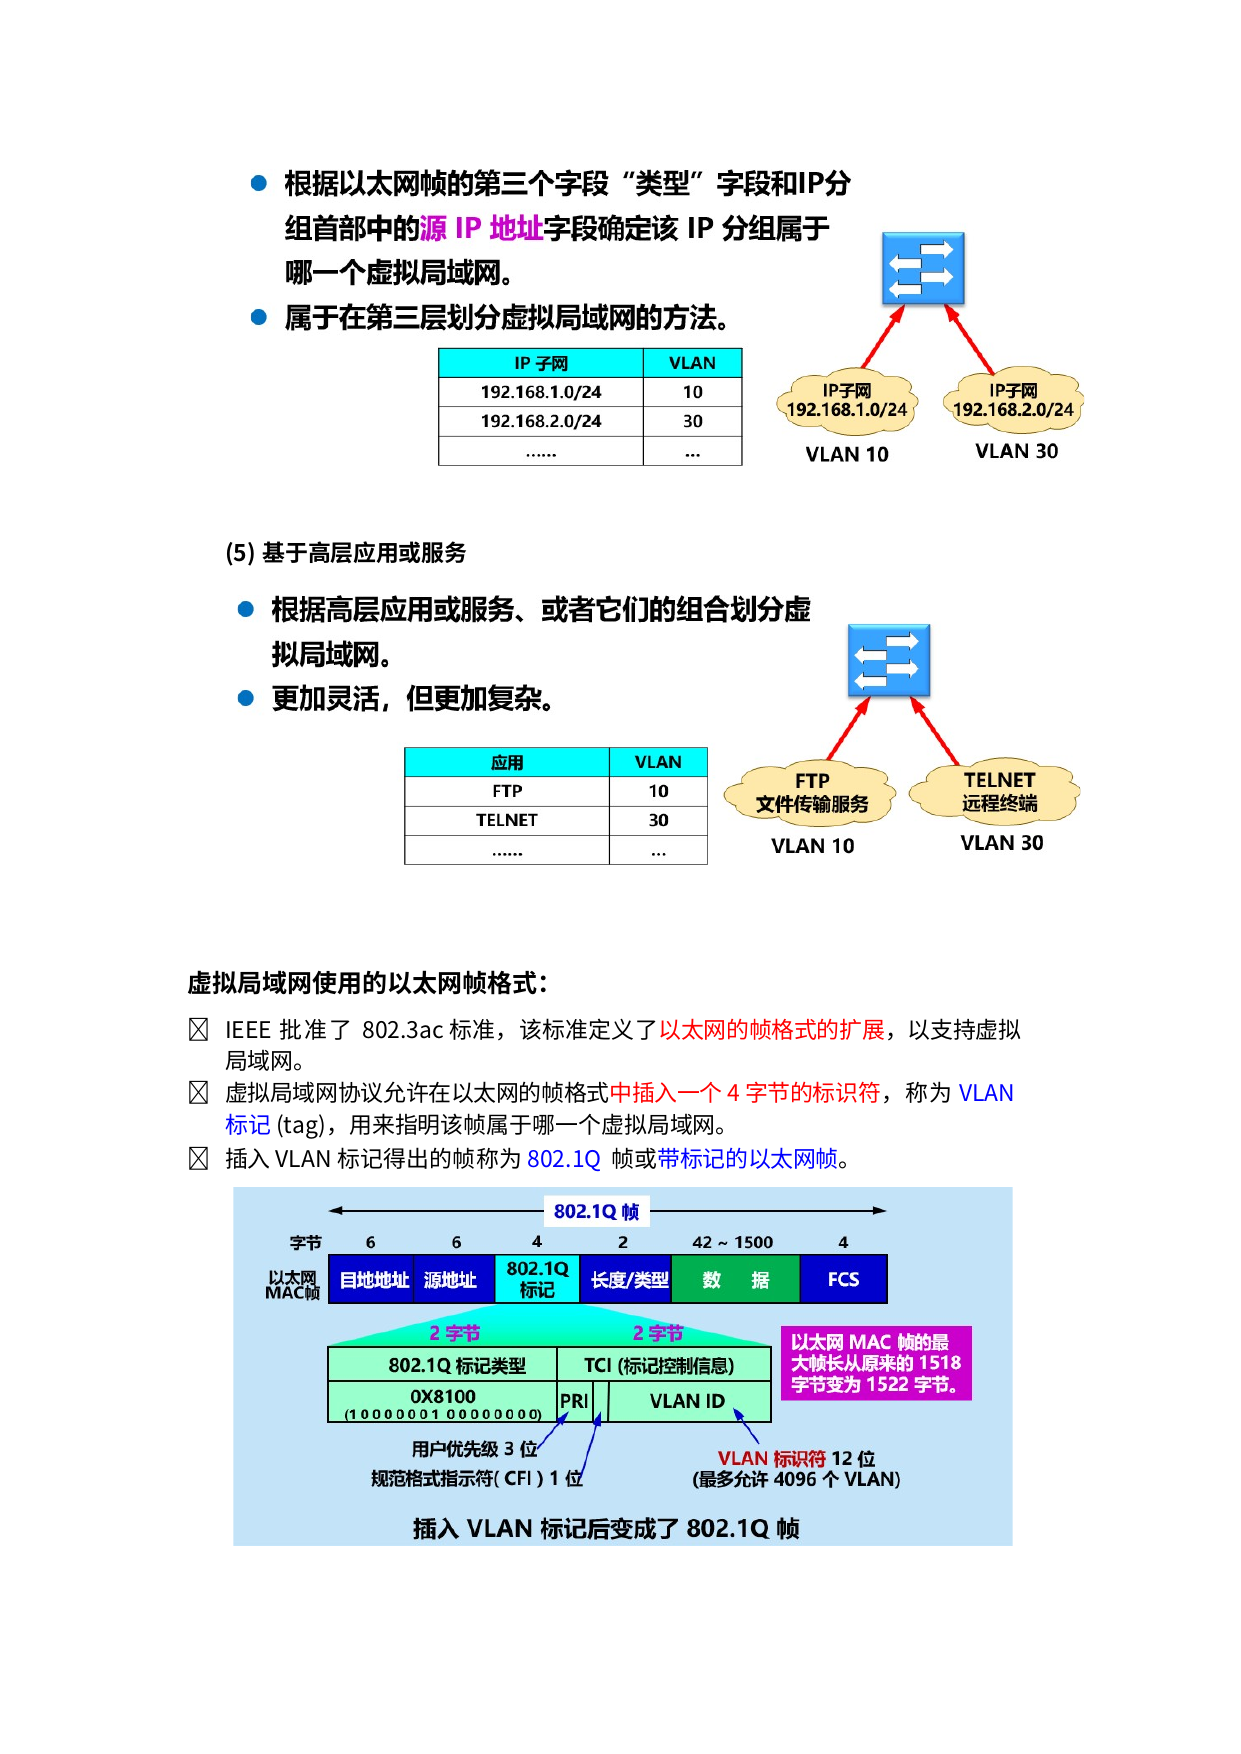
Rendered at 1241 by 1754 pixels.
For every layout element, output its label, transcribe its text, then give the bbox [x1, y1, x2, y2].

picture [237, 595, 1081, 865]
picture [250, 169, 1085, 466]
list IEEE 批准了 802.3ac 标准，该标准定义了以太网的帧格式的扩展，以支持虚拟局域网。 [187, 1014, 1040, 1076]
picture [233, 1187, 1013, 1546]
list 插入 VLAN 标记得出的帧称为 802.1Q 帧或带标记的以太网帧。 [187, 1140, 1240, 1174]
text 标记 (tag)，用来指明该帧属于哪一个虚拟局域网。 [225, 1108, 1240, 1140]
text 虚拟局域网使用的以太网帧格式： [187, 963, 1240, 1000]
list 虚拟局域网协议允许在以太网的帧格式中插入一个 4 字节的标识符，称为 VLAN [187, 1076, 1240, 1108]
list 基于高层应用或服务 [225, 534, 1240, 568]
